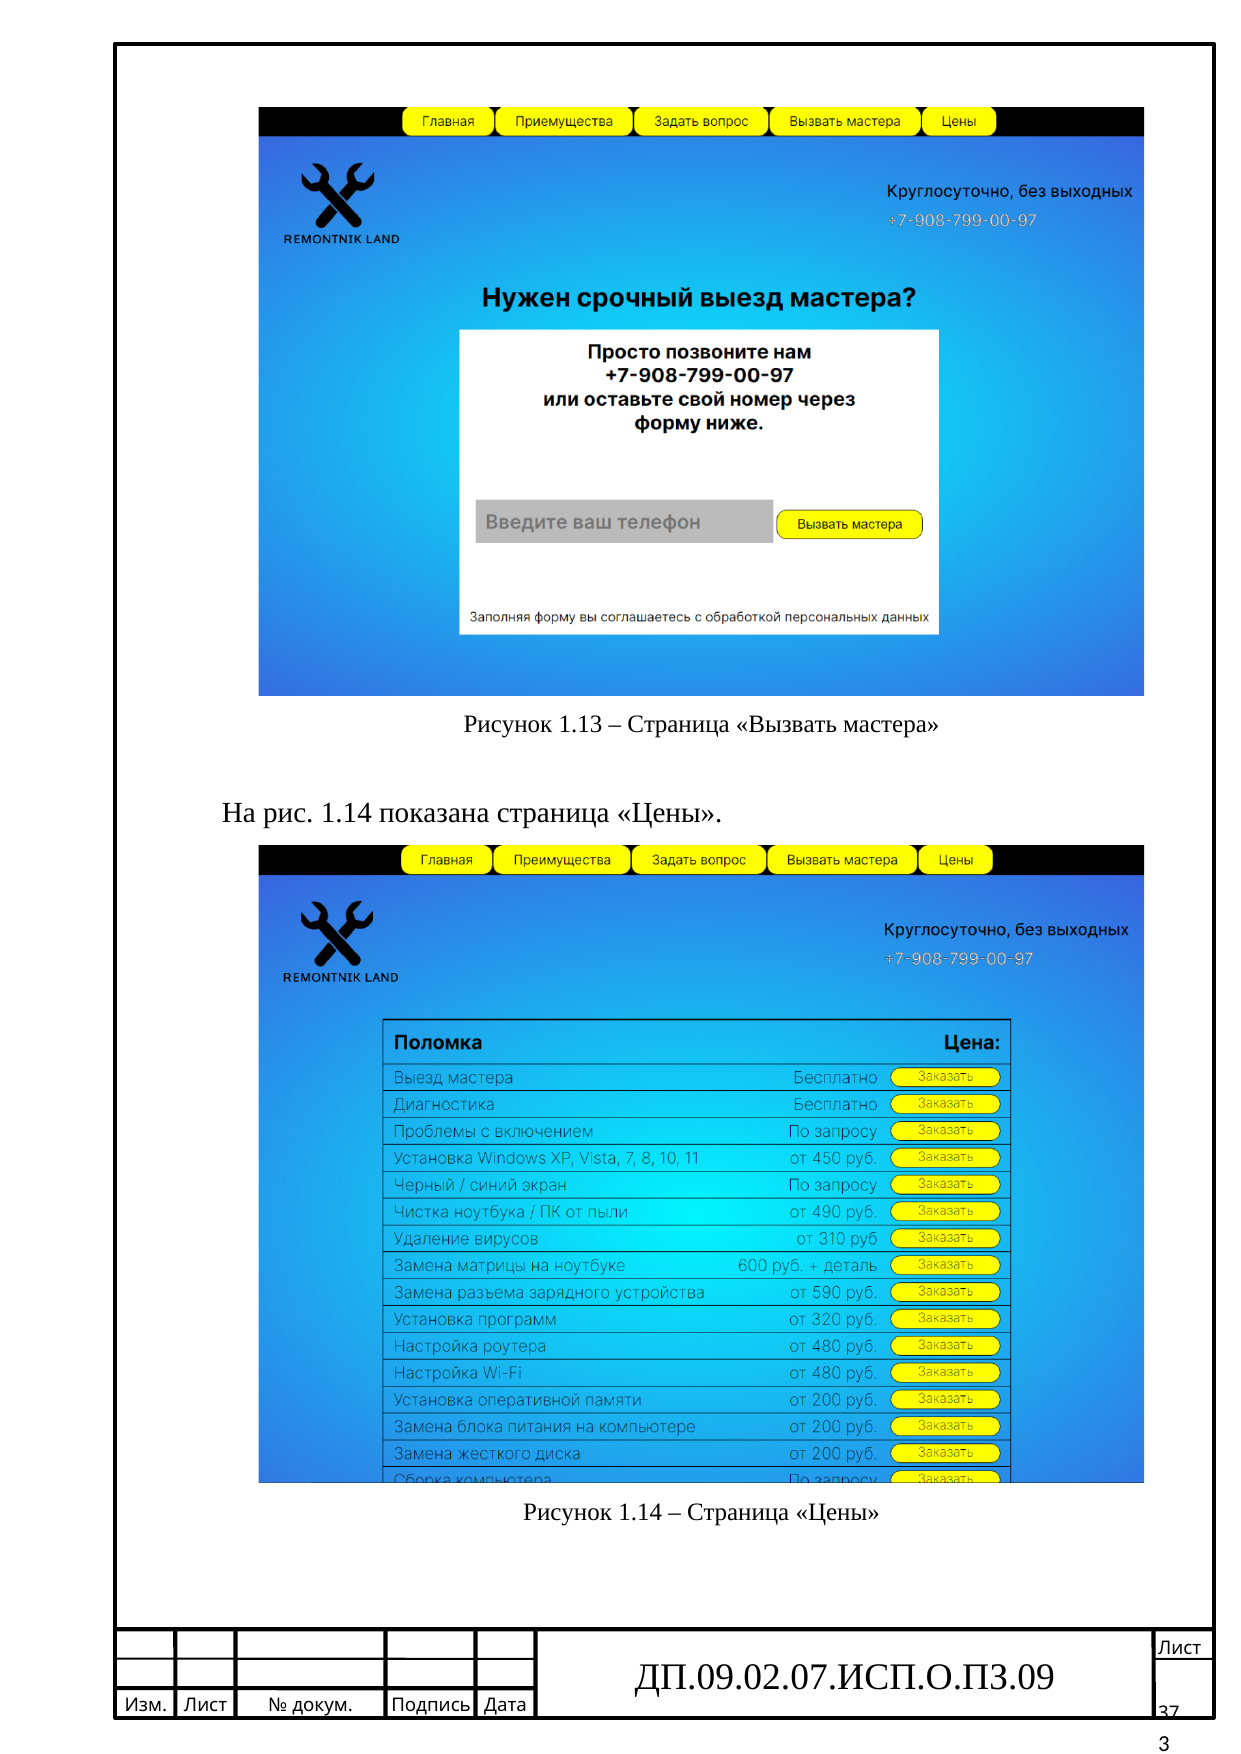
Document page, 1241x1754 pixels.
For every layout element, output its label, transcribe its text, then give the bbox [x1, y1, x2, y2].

text Рисунок 1.13 – Страница «Вызвать мастера» [148, 709, 1181, 738]
picture [258, 107, 1145, 696]
text На рис. 1.14 показана страница «Цены». [148, 795, 1181, 829]
text Рисунок 1.14 – Страница «Цены» [148, 1497, 1181, 1526]
picture [258, 845, 1145, 1483]
